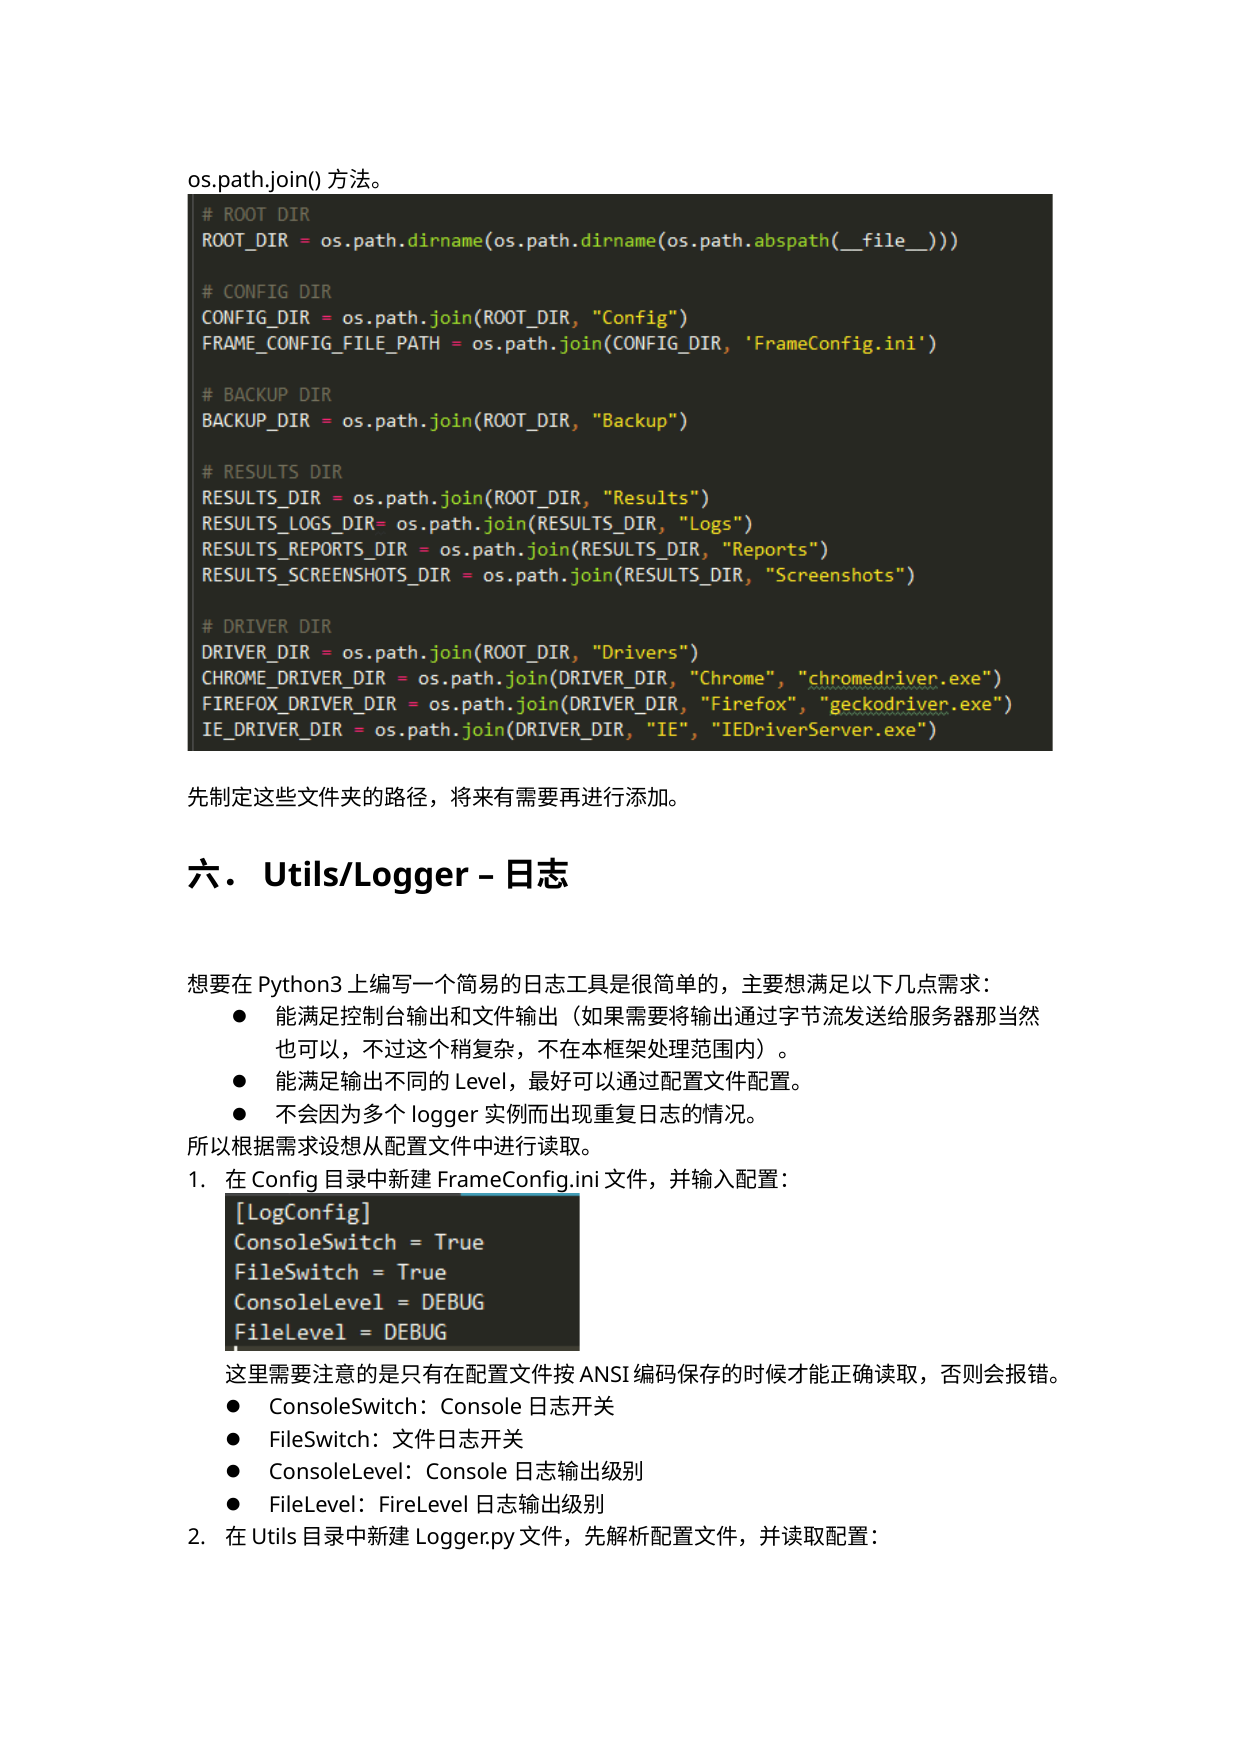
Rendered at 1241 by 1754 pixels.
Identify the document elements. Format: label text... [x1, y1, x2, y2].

list FileLevel：FireLevel 日志输出级别 [225, 1486, 1053, 1519]
list FileSwitch：文件日志开关 [225, 1421, 1053, 1454]
text 所以根据需求设想从配置文件中进行读取。 [187, 1129, 1053, 1161]
text 先制定这些文件夹的路径，将来有需要再进行添加。 [187, 779, 1053, 812]
list ConsoleSwitch：Console 日志开关 [225, 1389, 1053, 1421]
list 能满足控制台输出和文件输出（如果需要将输出通过字节流发送给服务器那当然也可以，不过这个稍复杂，不在本框架处理范围内）。 [231, 999, 1053, 1064]
list 这里需要注意的是只有在配置文件按ANSI编码保存的时候才能正确读取，否则会报错。 [225, 1356, 1053, 1389]
text 想要在Python3上编写一个简易的日志工具是很简单的，主要想满足以下几点需求： [187, 966, 1053, 999]
picture [225, 1193, 580, 1351]
list 在Config目录中新建FrameConfig.ini文件，并输入配置： [187, 1161, 1053, 1194]
list 能满足输出不同的Level，最好可以通过配置文件配置。 [231, 1064, 1053, 1096]
list ConsoleLevel：Console 日志输出级别 [225, 1454, 1053, 1486]
list 在Utils目录中新建Logger.py文件，先解析配置文件，并读取配置： [187, 1519, 1053, 1551]
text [187, 162, 1053, 194]
subtitle Utils/Logger – 日志 [187, 839, 1053, 904]
list 不会因为多个 logger 实例而出现重复日志的情况。 [231, 1096, 1053, 1129]
picture [187, 194, 1053, 751]
